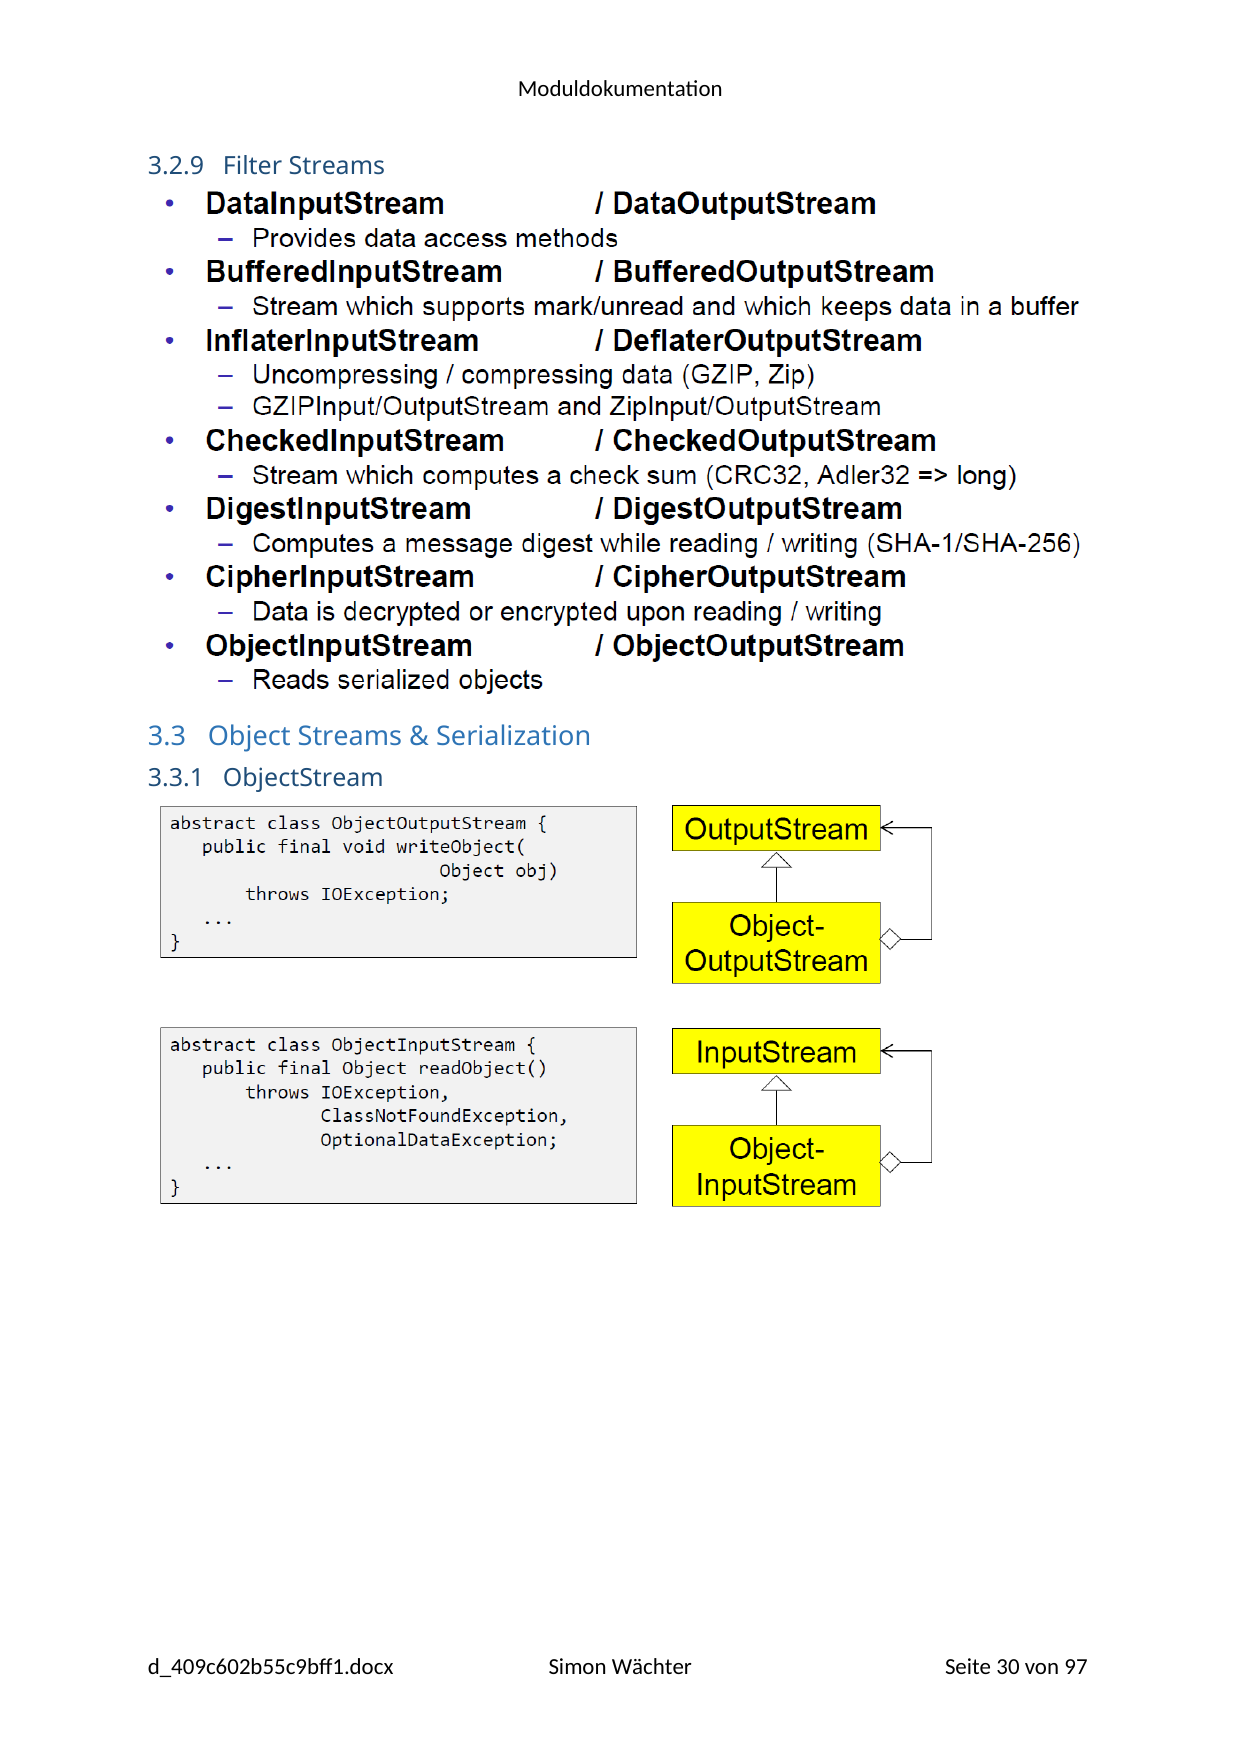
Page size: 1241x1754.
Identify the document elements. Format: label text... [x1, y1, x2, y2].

subtitle Object Streams & Serialization [148, 716, 1093, 753]
picture [147, 184, 1093, 697]
subtitle Filter Streams [148, 148, 1093, 182]
picture [147, 796, 945, 1215]
subtitle ObjectStream [148, 760, 1093, 794]
